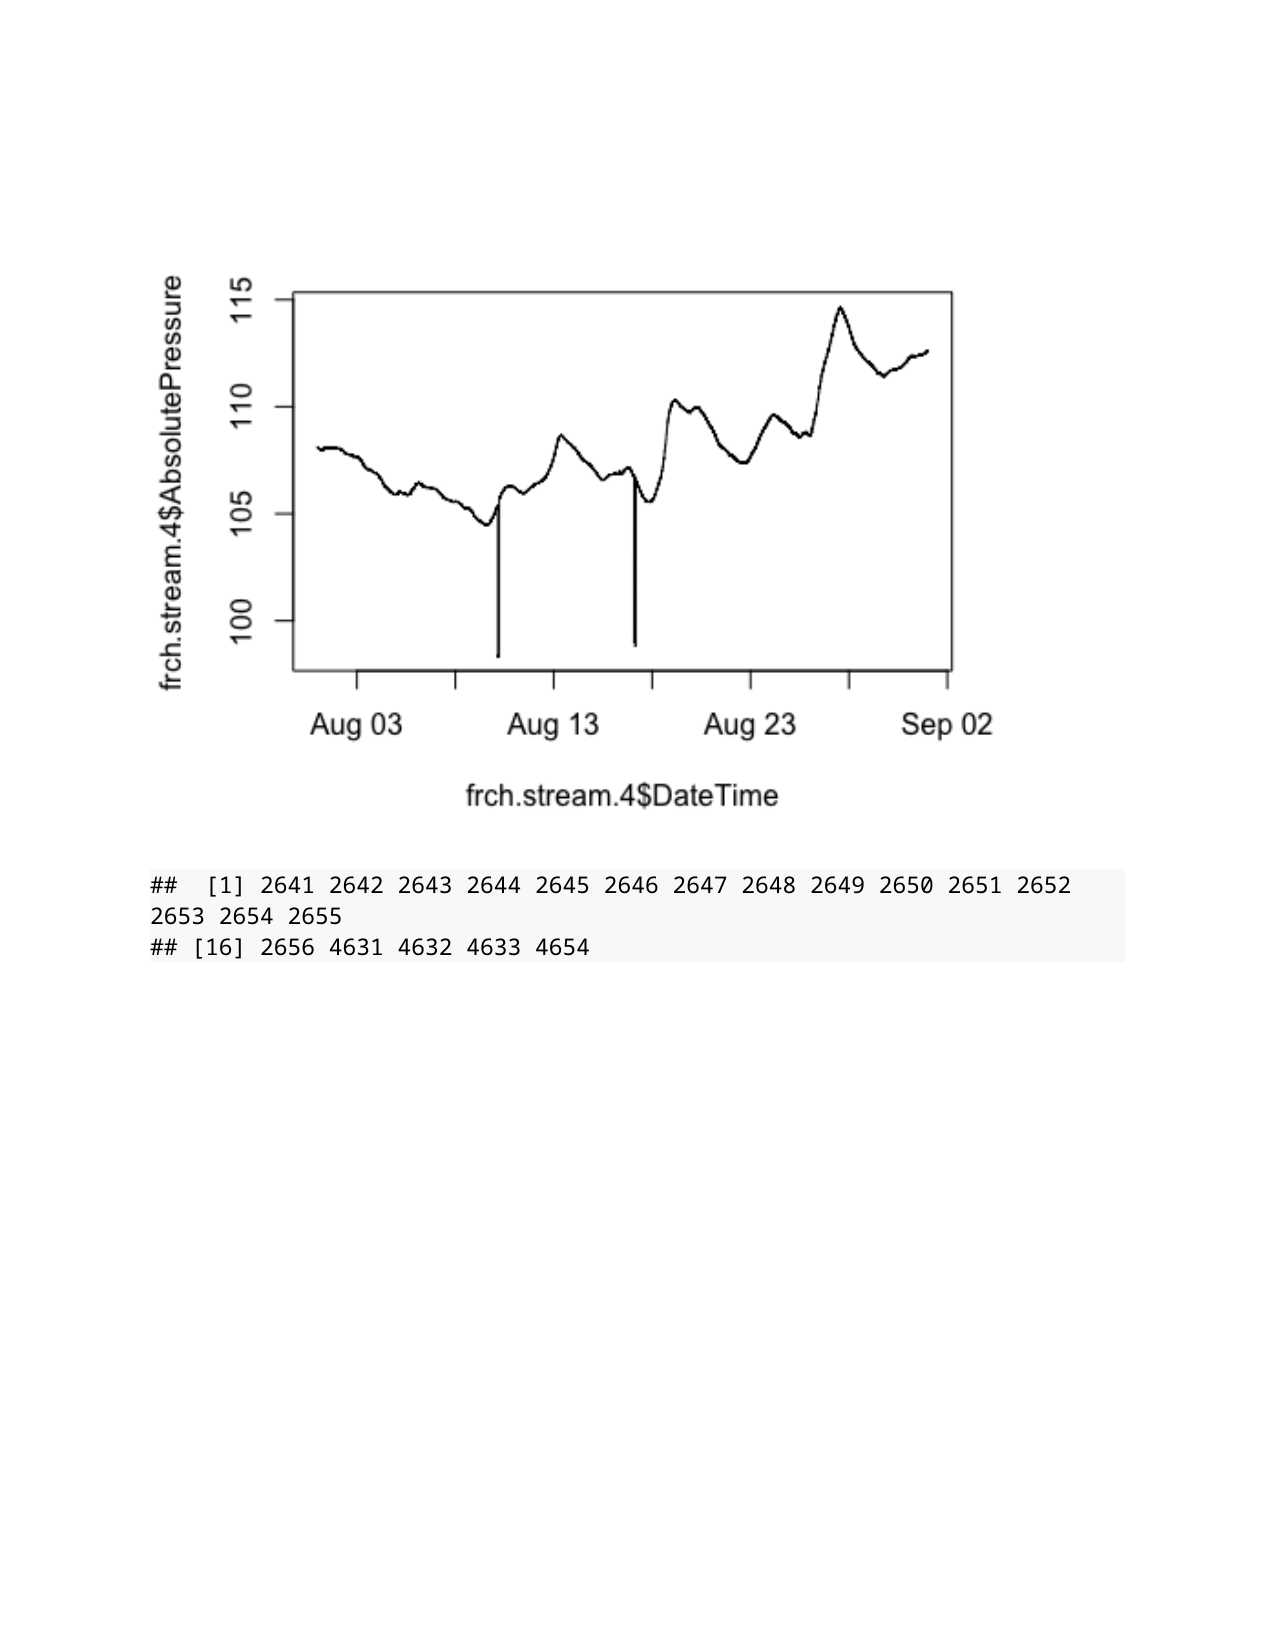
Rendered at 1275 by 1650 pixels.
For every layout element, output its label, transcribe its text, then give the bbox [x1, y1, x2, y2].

text ## [1] 2641 2642 2643 2644 2645 2646 2647 2648 2649 2650 2651 2652 2653 2654 2655 ## [16] 2656 4631 4632 4633 4654 [150, 869, 1125, 962]
picture [150, 150, 1025, 850]
